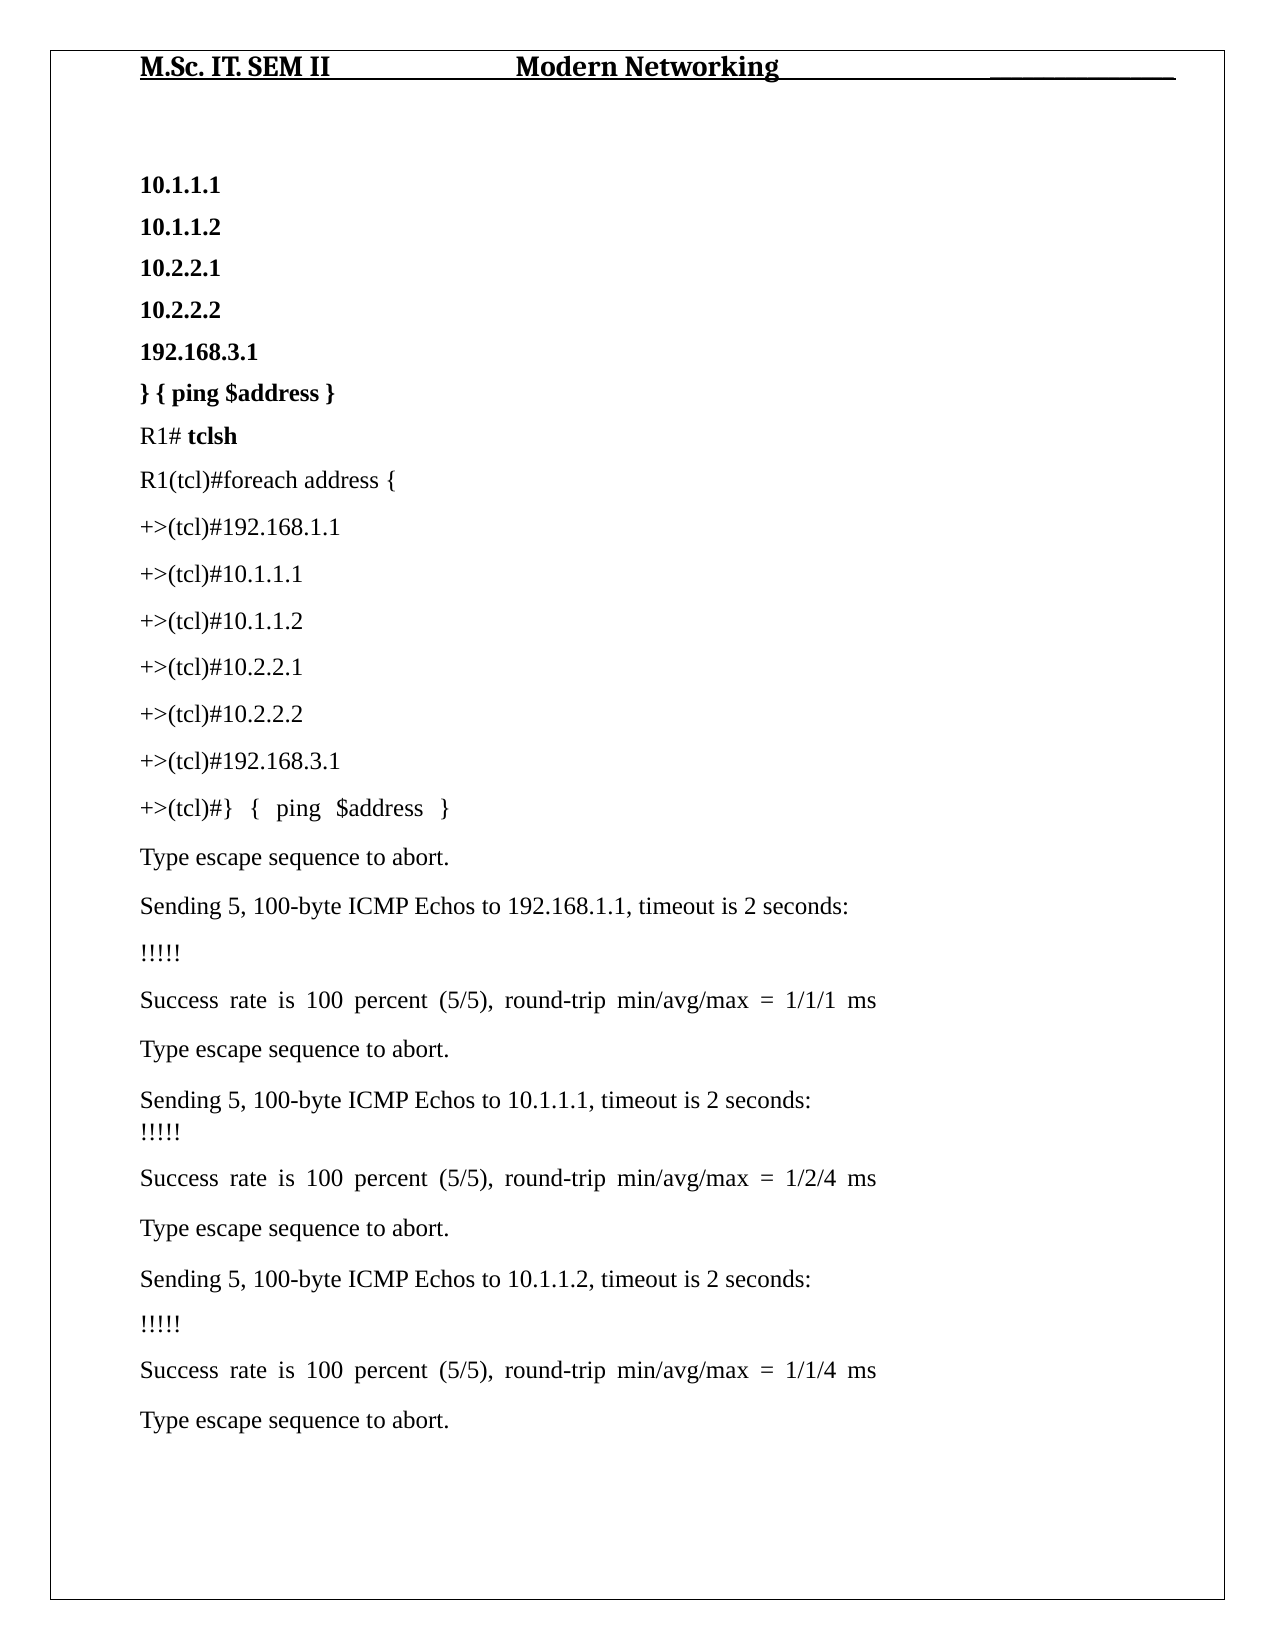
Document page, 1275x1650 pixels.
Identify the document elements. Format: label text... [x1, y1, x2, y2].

text !!!!! [139, 1309, 1128, 1337]
text } { ping $address } [139, 378, 1189, 407]
text Success rate is 100 percent (5/5), round-trip min/avg/max = 1/1/4 ms Type escape sequence to abort. [139, 1355, 877, 1434]
text R1(tcl)#foreach address { [139, 466, 1128, 494]
text Sending 5, 100-byte ICMP Echos to 192.168.1.1, timeout is 2 seconds: [139, 891, 1128, 920]
text !!!!! [139, 938, 1128, 967]
text 10.2.2.1 [139, 253, 1189, 282]
text +>(tcl)#10.2.2.1 [139, 652, 1128, 681]
text +>(tcl)#} { ping $address } Type escape sequence to abort. [139, 793, 451, 871]
text 10.1.1.2 [139, 212, 1189, 241]
text Sending 5, 100-byte ICMP Echos to 10.1.1.2, timeout is 2 seconds: [139, 1264, 1128, 1292]
text Success rate is 100 percent (5/5), round-trip min/avg/max = 1/2/4 ms Type escape sequence to abort. [139, 1163, 878, 1242]
text Sending 5, 100-byte ICMP Echos to 10.1.1.1, timeout is 2 seconds: [139, 1085, 1128, 1113]
text +>(tcl)#10.1.1.2 [139, 606, 1128, 634]
text +>(tcl)#192.168.3.1 [139, 746, 1128, 774]
text R1# tclsh [139, 421, 1189, 449]
text !!!!! [139, 1117, 1128, 1146]
text +>(tcl)#10.1.1.1 [139, 559, 1128, 587]
text Success rate is 100 percent (5/5), round-trip min/avg/max = 1/1/1 ms Type escape sequence to abort. [139, 985, 877, 1063]
text +>(tcl)#192.168.1.1 [139, 512, 1128, 541]
text 192.168.3.1 [139, 337, 1189, 366]
text 10.1.1.1 [139, 170, 1189, 199]
text 10.2.2.2 [139, 295, 1189, 324]
text +>(tcl)#10.2.2.2 [139, 699, 1128, 727]
